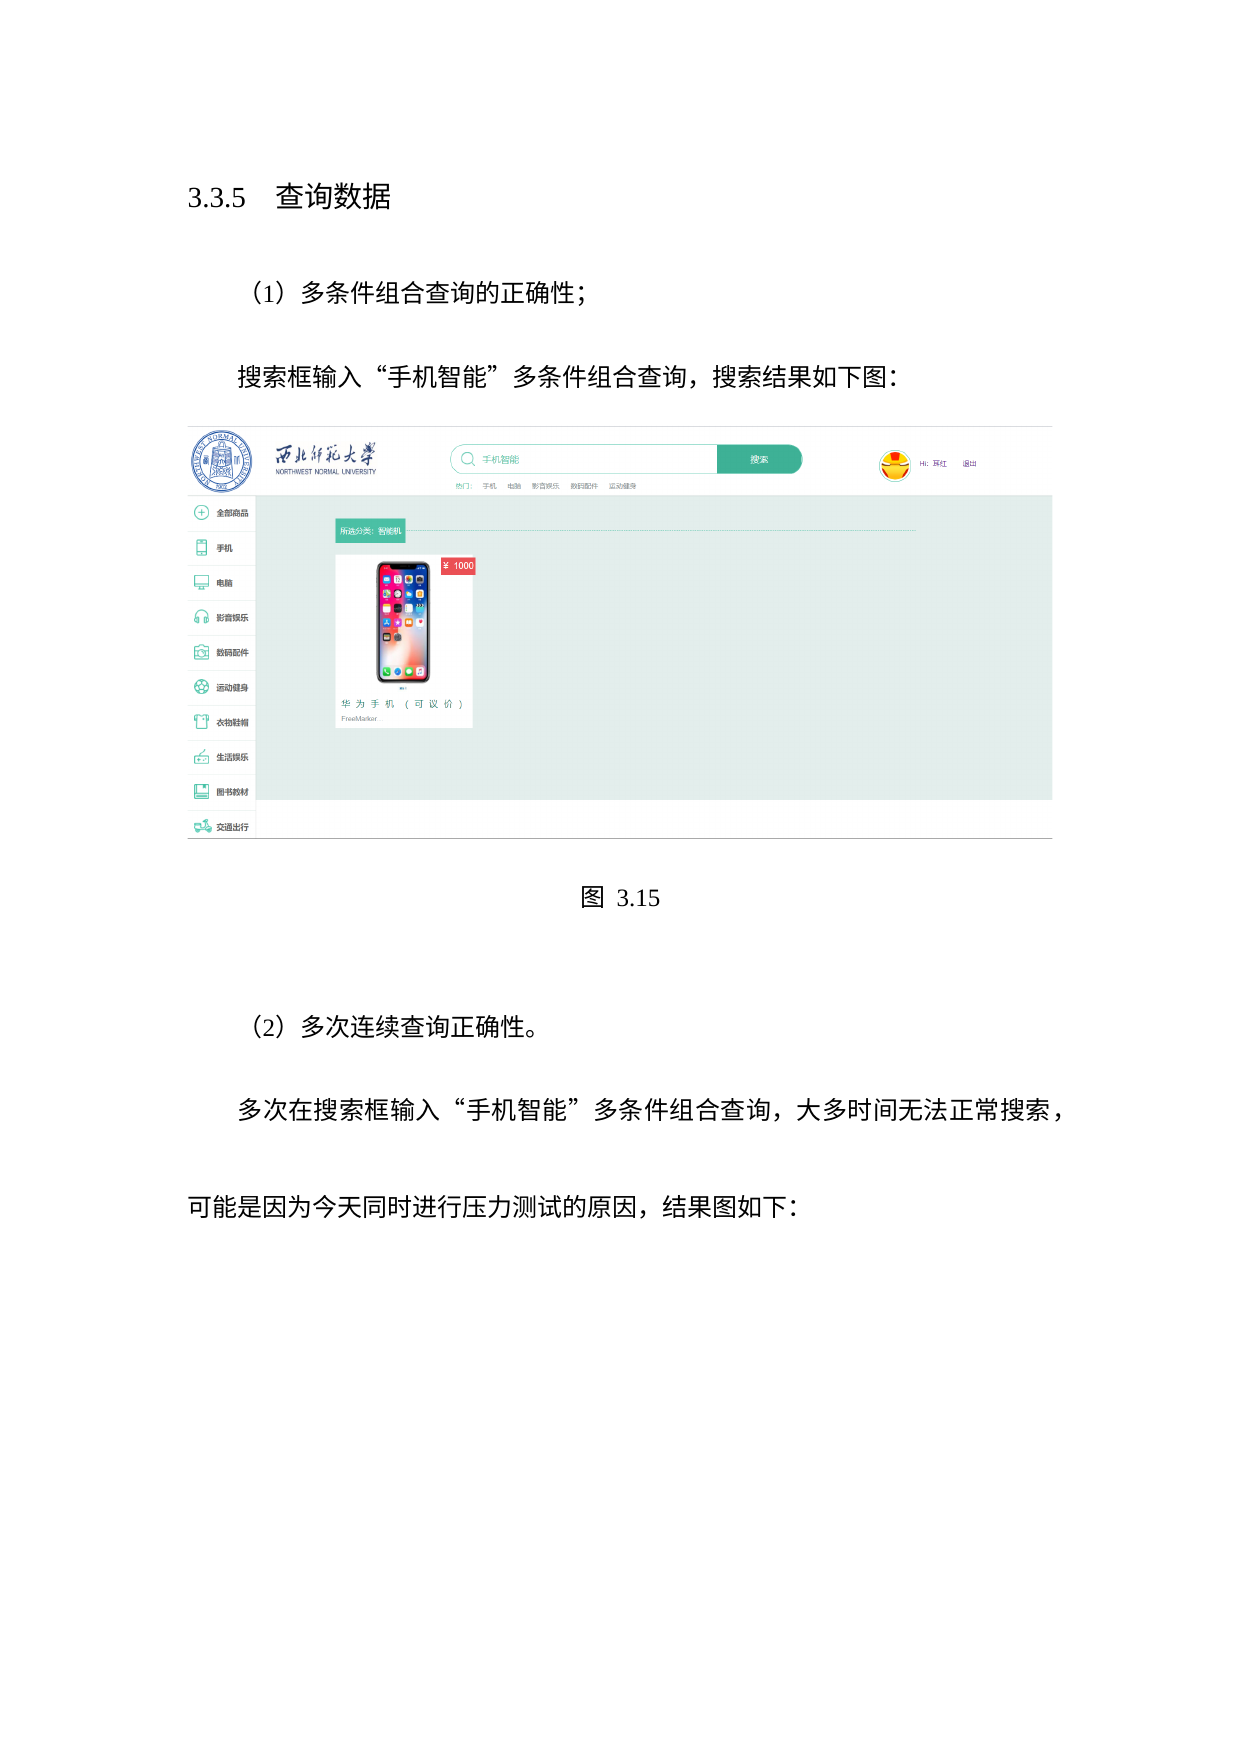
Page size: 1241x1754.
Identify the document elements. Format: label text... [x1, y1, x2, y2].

subtitle 3.3.5 查询数据 [187, 162, 1053, 227]
list 多次连续查询正确性。 [187, 993, 1053, 1058]
picture [187, 425, 1053, 839]
list 多次在搜索框输入“手机智能”多条件组合查询，大多时间无法正常搜索，可能是因为今天同时进行压力测试的原因，结果图如下： [187, 1076, 1053, 1238]
list 搜索框输入“手机智能”多条件组合查询，搜索结果如下图： [187, 343, 1053, 408]
list 图 3.15 [187, 863, 1053, 928]
list （1）多条件组合查询的正确性； [187, 259, 1053, 324]
